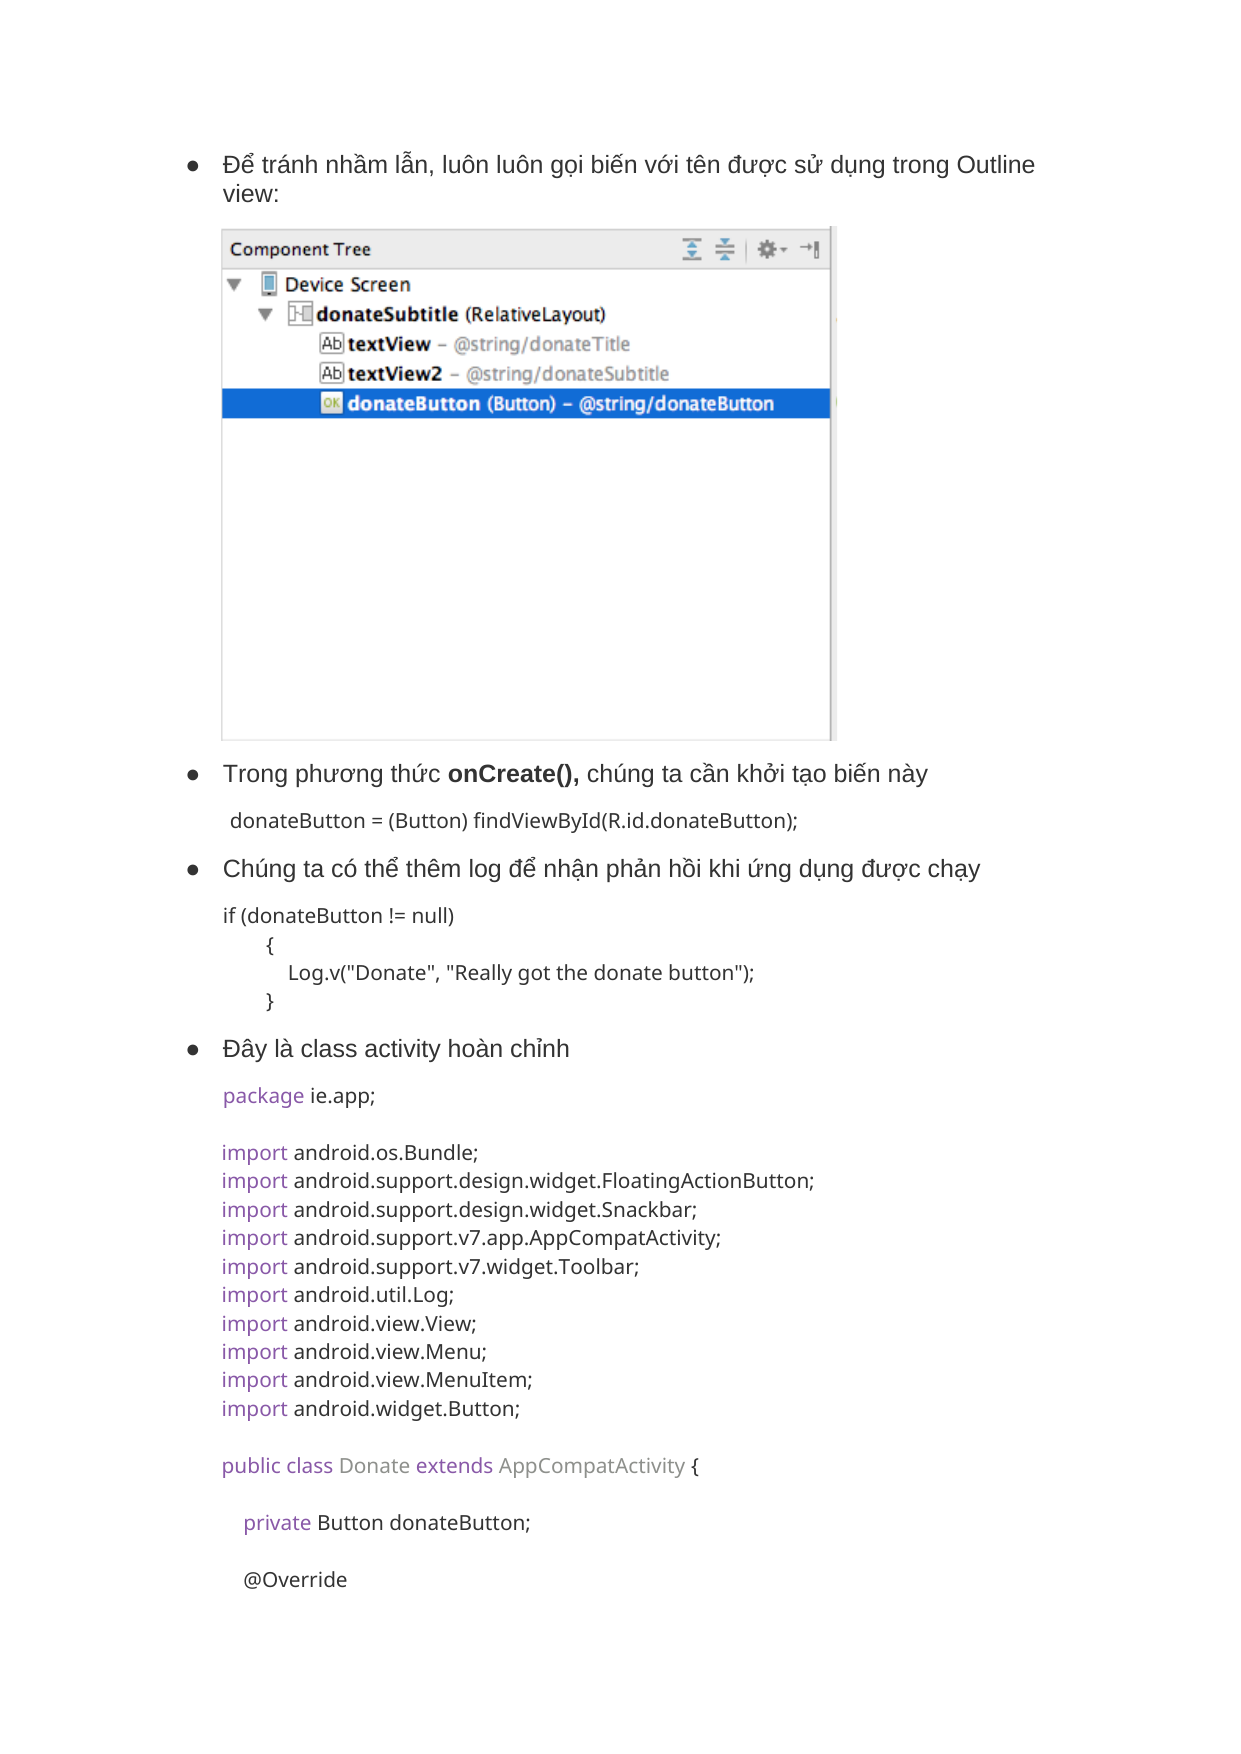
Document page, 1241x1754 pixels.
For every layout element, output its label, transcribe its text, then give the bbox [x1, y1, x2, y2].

text if (donateButton != null) { Log.v("Donate", "Really got the donate button"); } [223, 901, 1090, 1015]
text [221, 1081, 1090, 1593]
picture [221, 226, 838, 741]
list Trong phương thức onCreate(), chúng ta cần khởi tạo biến này [185, 759, 1090, 788]
text donateButton = (Button) findViewById(R.id.donateButton); [223, 807, 1090, 835]
list Để tránh nhầm lẫn, luôn luôn gọi biến với tên được sử dụng trong Outline view: [185, 150, 1090, 207]
list Chúng ta có thể thêm log để nhận phản hồi khi ứng dụng được chạy [185, 854, 1090, 882]
list Đây là class activity hoàn chỉnh [185, 1034, 1090, 1062]
